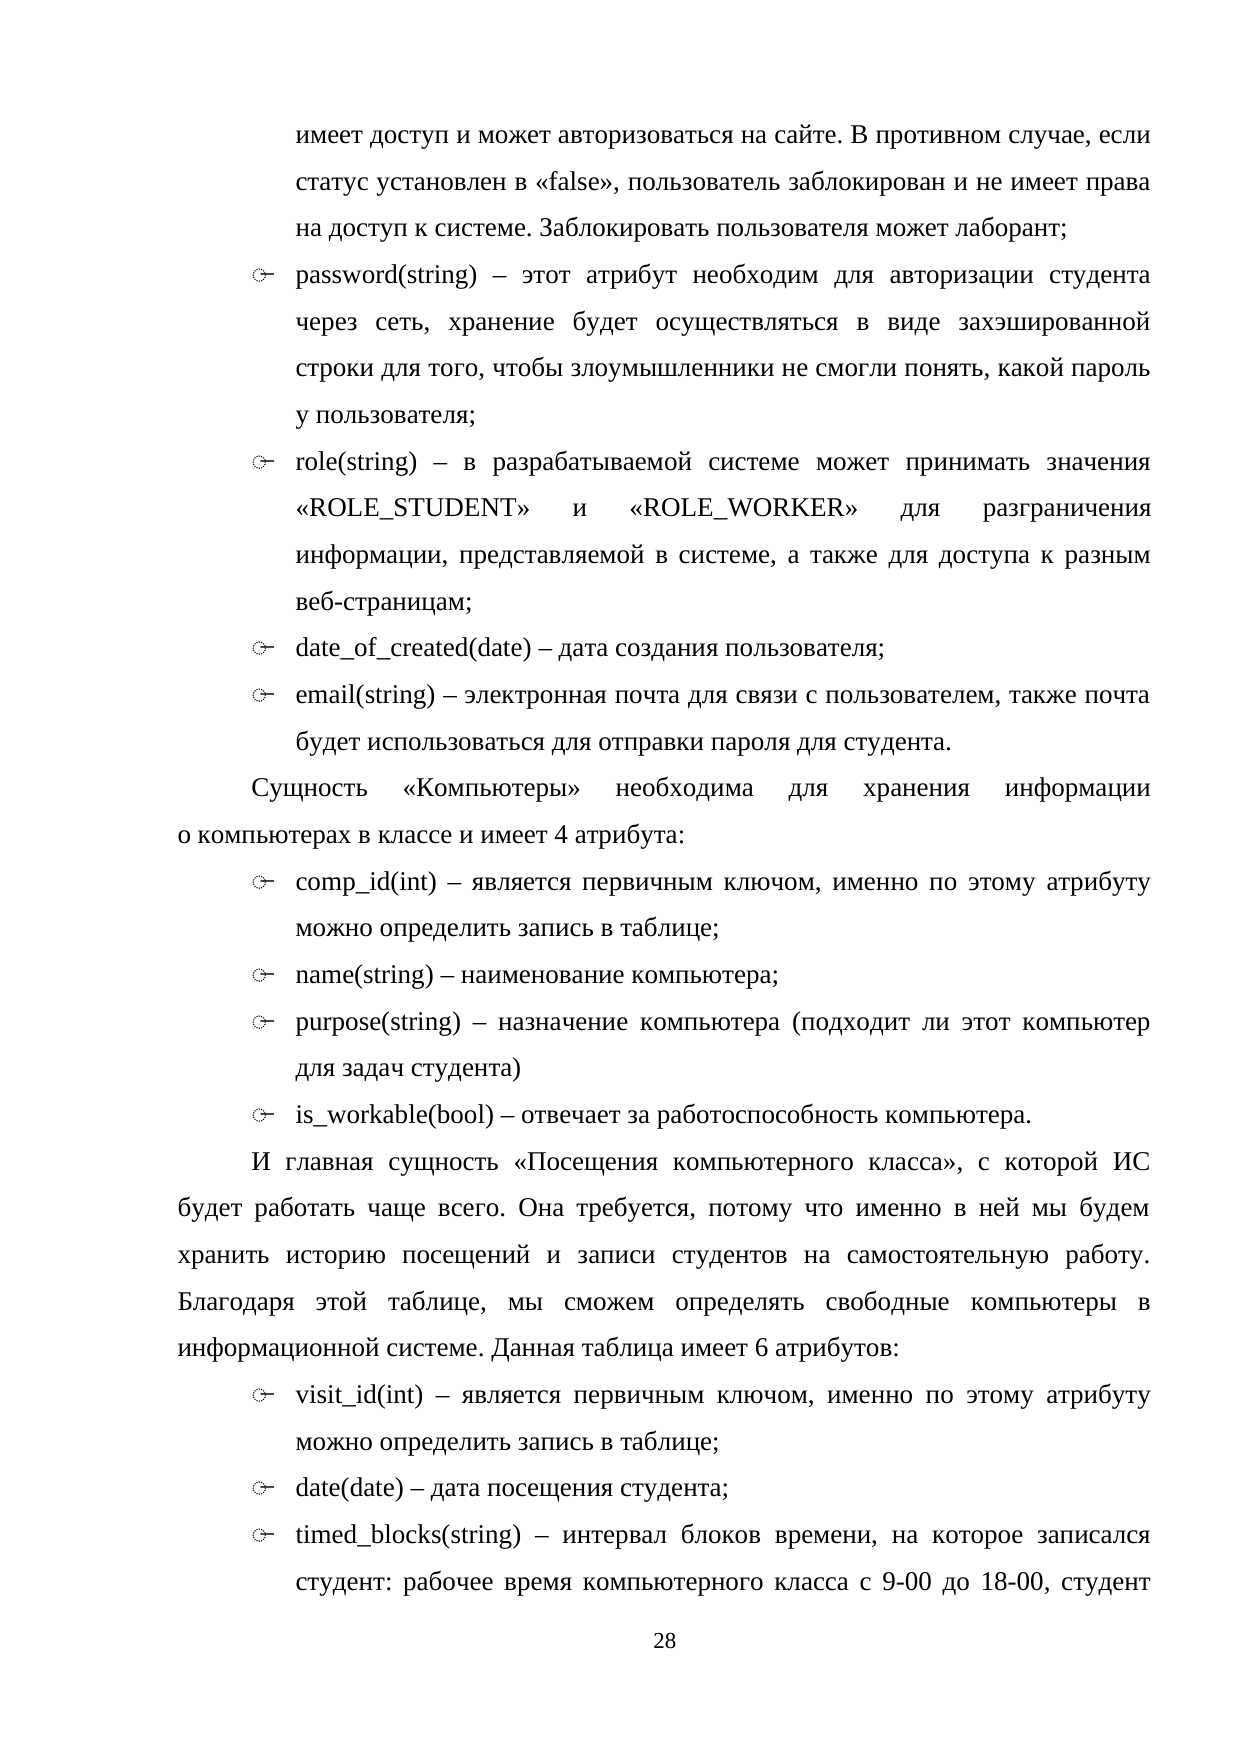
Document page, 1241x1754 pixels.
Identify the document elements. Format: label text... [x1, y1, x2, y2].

list date(date) – дата посещения студента; [251, 1471, 1152, 1503]
list name(string) – наименование компьютера; [251, 958, 1152, 989]
list visit_id(int) – является первичным ключом, именно по этому атрибуту можно определить запись в таблице; [251, 1378, 1152, 1456]
list role(string) – в разрабатываемой системе может принимать значения «ROLE_STUDENT» и «ROLE_WORKER» для разграничения информации, представляемой в системе, а также для доступа к разным веб-страницам; [251, 445, 1152, 616]
list comp_id(int) – является первичным ключом, именно по этому атрибуту можно определить запись в таблице; [251, 865, 1152, 943]
list password(string) – этот атрибут необходим для авторизации студента через сеть, хранение будет осуществляться в виде захэшированной строки для того, чтобы злоумышленники не смогли понять, какой пароль у пользователя; [251, 258, 1152, 429]
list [251, 1518, 1152, 1596]
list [251, 118, 1152, 243]
list email(string) – электронная почта для связи с пользователем, также почта будет использоваться для отправки пароля для студента. [251, 678, 1152, 756]
text И главная сущность «Посещения компьютерного класса», с которой ИС будет работать чаще всего. Она требуется, потому что именно в ней мы будем хранить историю посещений и записи студентов на самостоятельную работу. Благодаря этой таблице, мы сможем определять свободные компьютеры в информационной системе. Данная таблица имеет 6 атрибутов: [177, 1145, 1152, 1363]
list date_of_created(date) – дата создания пользователя; [251, 631, 1152, 663]
list purpose(string) – назначение компьютера (подходит ли этот компьютер для задач студента) [251, 1005, 1152, 1083]
text Сущность «Компьютеры» необходима для хранения информации о компьютерах в классе и имеет 4 атрибута: [177, 771, 1152, 849]
list is_workable(bool) – отвечает за работоспособность компьютера. [251, 1098, 1152, 1129]
